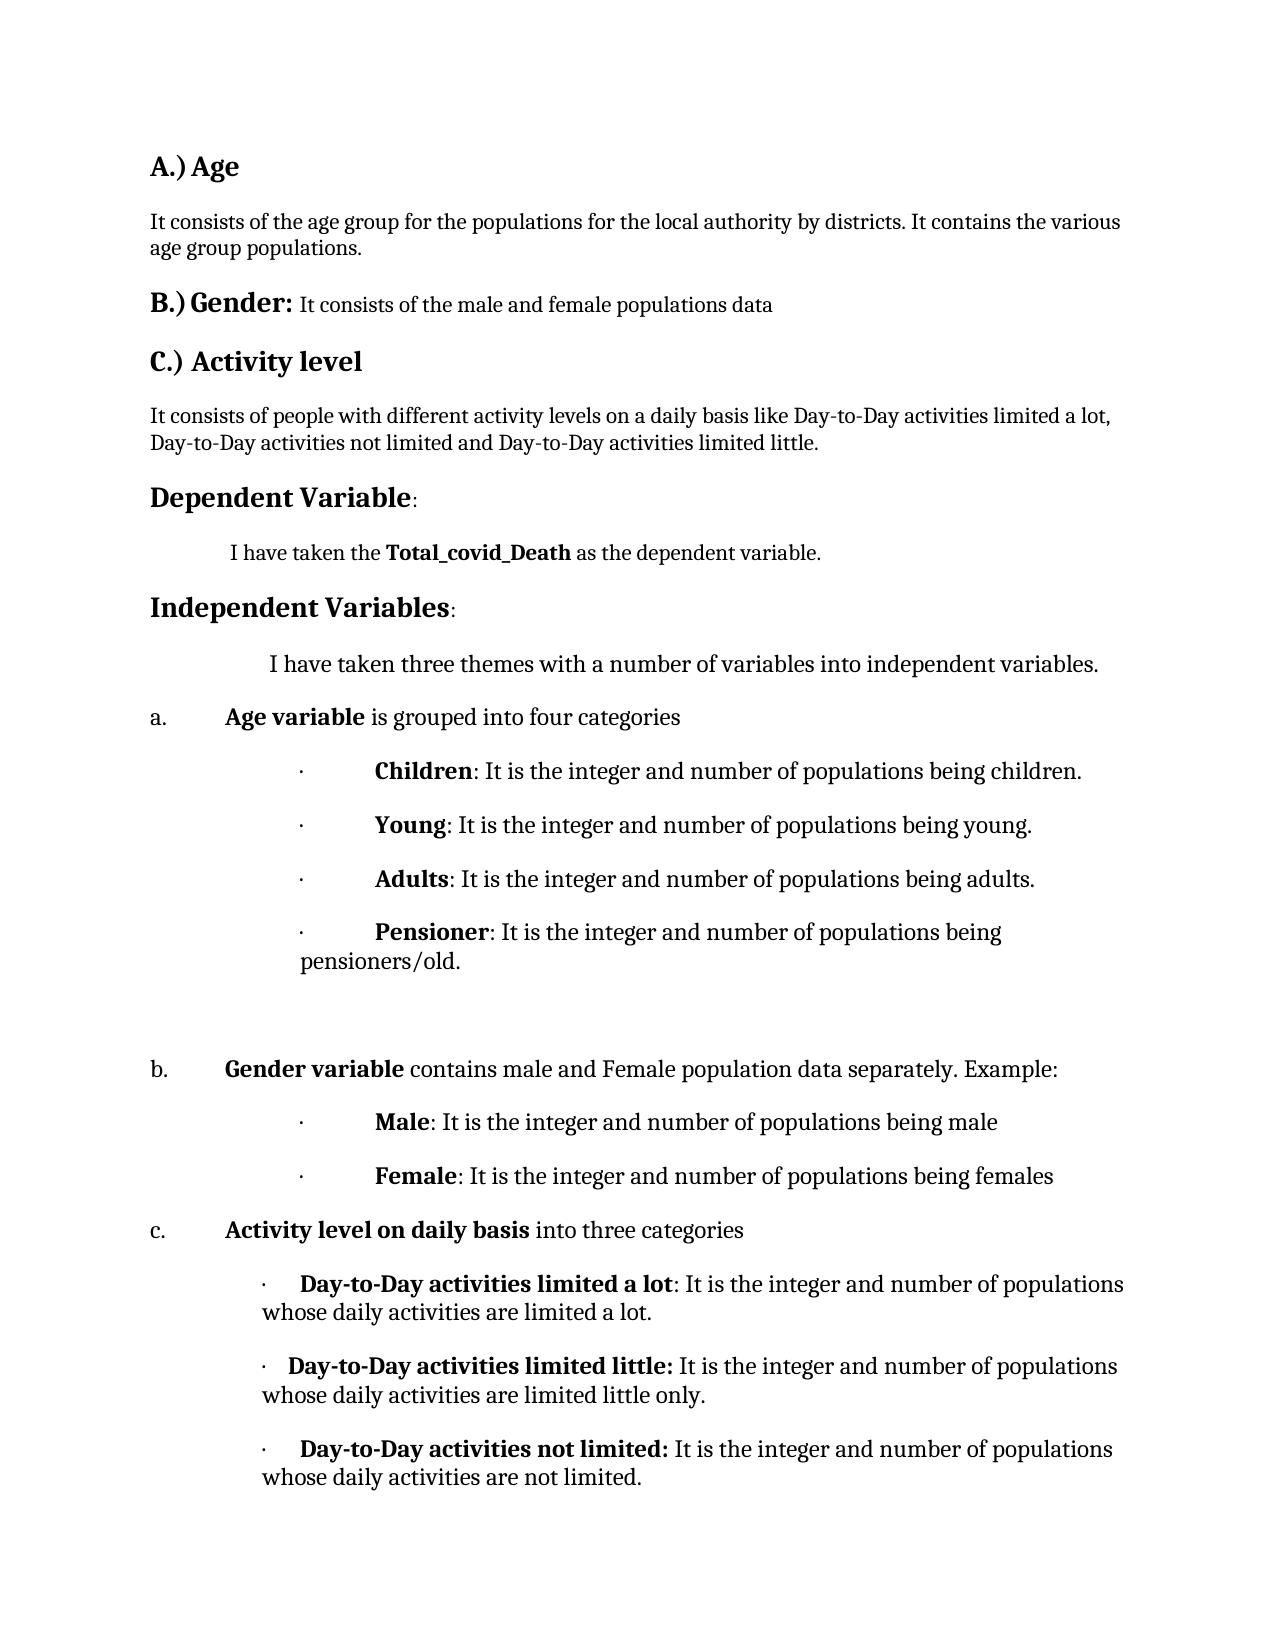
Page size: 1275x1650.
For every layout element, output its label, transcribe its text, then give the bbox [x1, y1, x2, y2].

text A.) Age [150, 150, 1125, 183]
text c. Activity level on daily basis into three categories [150, 1216, 1125, 1244]
text · Day-to-Day activities limited little: It is the integer and number of populations whose daily activities are limited little only. [262, 1352, 1125, 1409]
text I have taken the Total_covid_Death as the dependent variable. [225, 539, 1125, 566]
text · Pensioner: It is the integer and number of populations being pensioners/old. [300, 918, 1125, 976]
text B.) Gender: It consists of the male and female populations data [150, 286, 1125, 320]
text Dependent Variable: [150, 481, 1125, 514]
text · Day-to-Day activities limited a lot: It is the integer and number of populations whose daily activities are limited a lot. [262, 1269, 1125, 1327]
text · Adults: It is the integer and number of populations being adults. [300, 864, 1125, 893]
text · Male: It is the integer and number of populations being male [300, 1108, 1125, 1137]
text C.) Activity level [150, 345, 1125, 378]
text b. Gender variable contains male and Female population data separately. Example: [150, 1054, 1125, 1083]
text · Young: It is the integer and number of populations being young. [300, 811, 1125, 839]
text It consists of the age group for the populations for the local authority by districts. It contains the various age group populations. [150, 208, 1125, 261]
text It consists of people with different activity levels on a daily basis like Day-to-Day activities limited a lot, Day-to-Day activities not limited and Day-to-Day activities limited little. [150, 403, 1125, 456]
text · Children: It is the integer and number of populations being children. [300, 757, 1125, 786]
text · Female: It is the integer and number of populations being females [300, 1162, 1125, 1191]
text Independent Variables: [150, 591, 1125, 624]
text a. Age variable is grouped into four categories [150, 703, 1125, 732]
text I have taken three themes with a number of variables into independent variables. [150, 649, 1125, 678]
text · Day-to-Day activities not limited: It is the integer and number of populations whose daily activities are not limited. [262, 1434, 1125, 1492]
